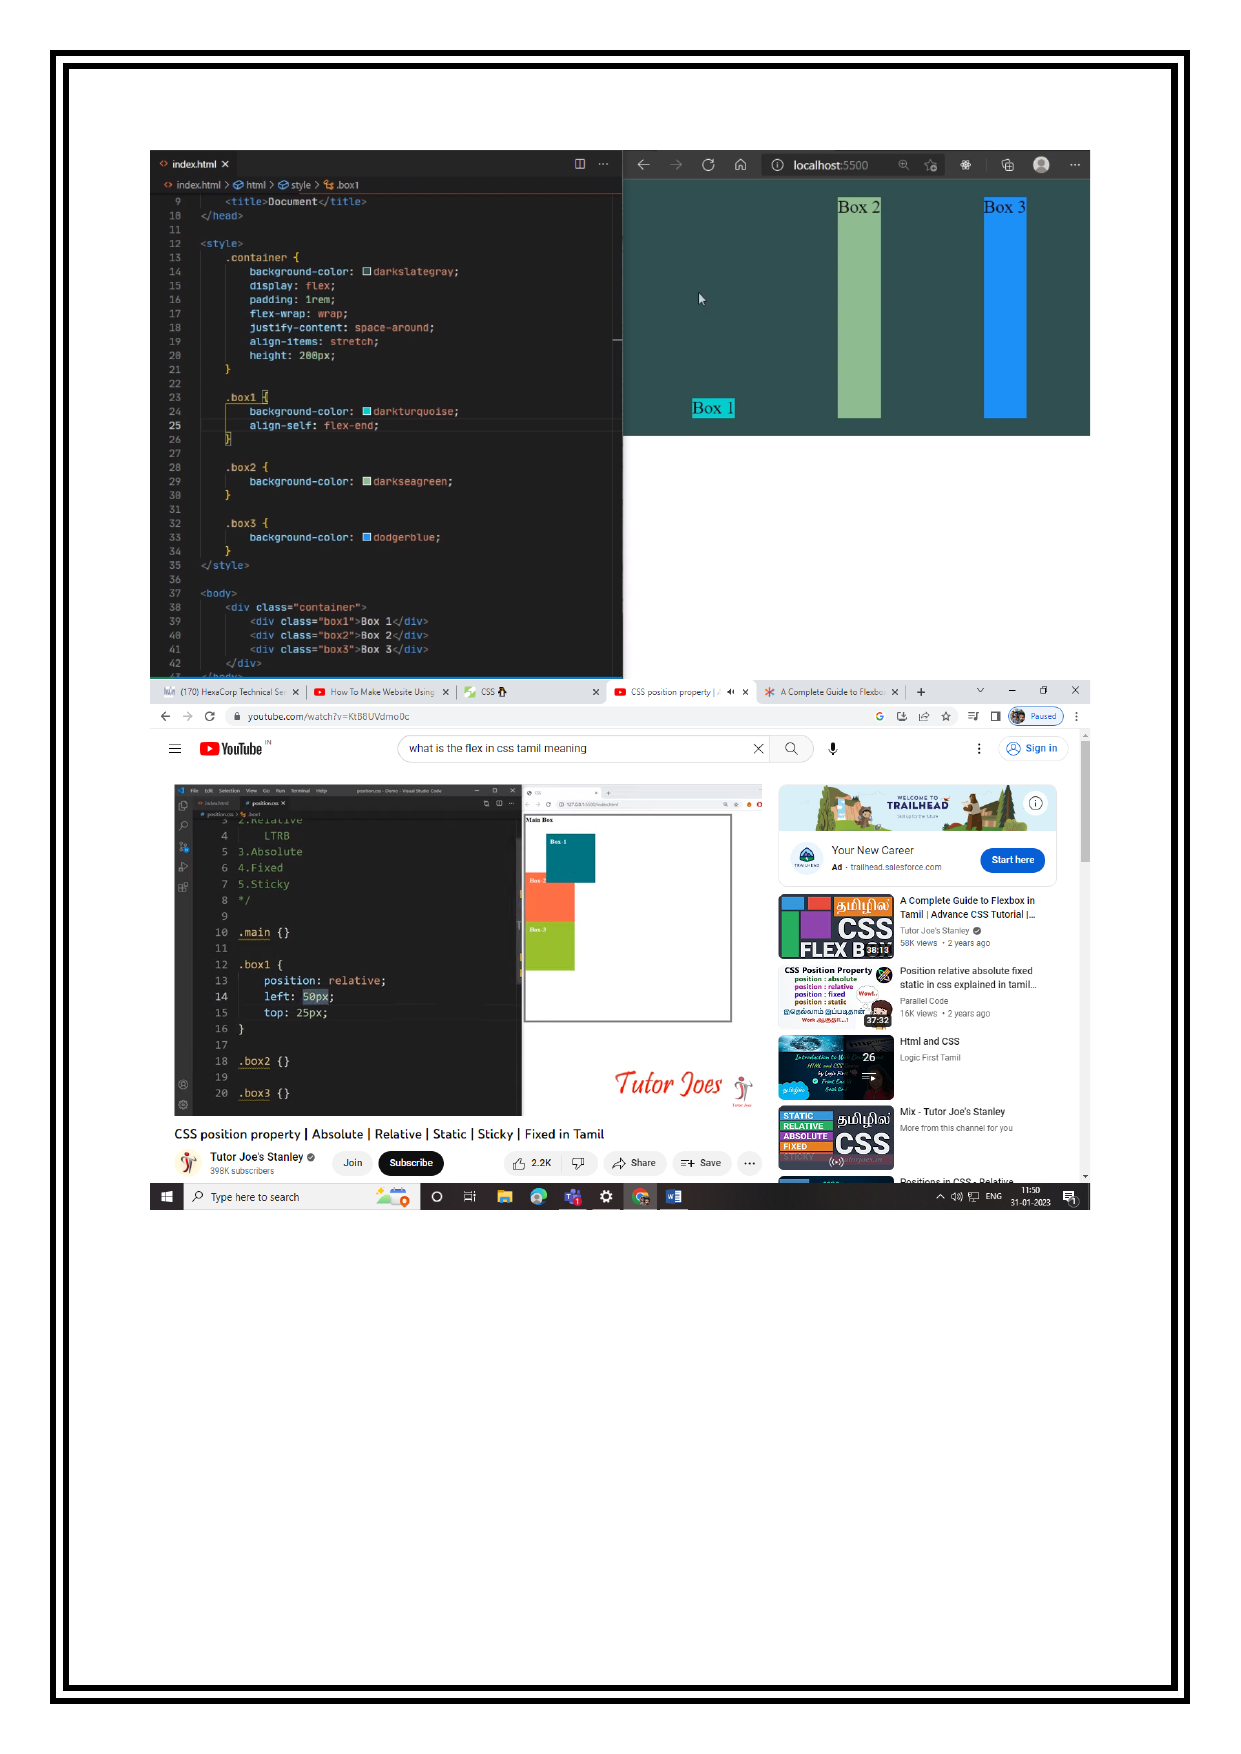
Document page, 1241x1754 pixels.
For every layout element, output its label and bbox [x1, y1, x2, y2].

picture [150, 150, 1091, 679]
picture [150, 680, 1091, 1210]
